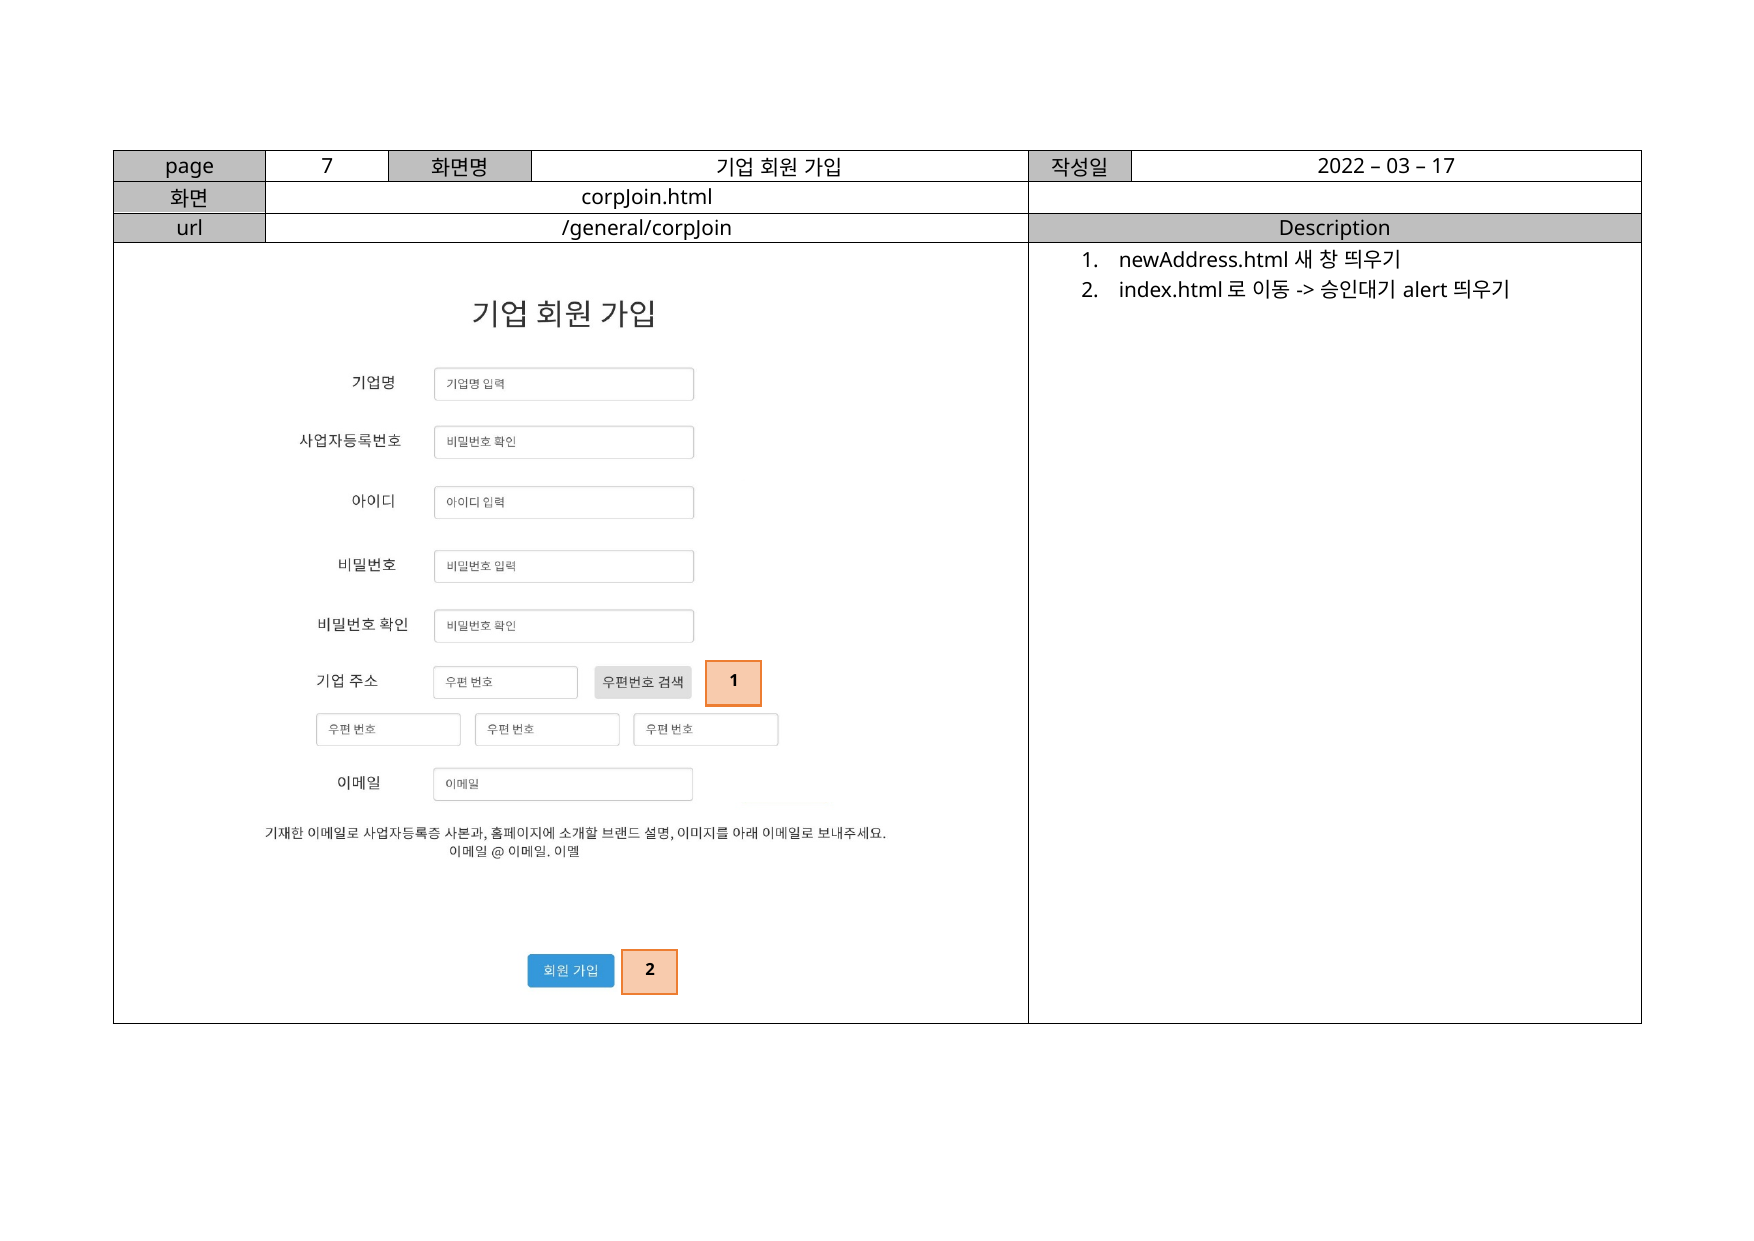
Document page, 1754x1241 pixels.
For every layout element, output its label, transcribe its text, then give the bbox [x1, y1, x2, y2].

table_cell /general/corpJoin [266, 214, 1028, 242]
table_cell url [114, 214, 265, 242]
table_cell corpJoin.html [266, 182, 1028, 212]
table_cell Description [1029, 214, 1641, 242]
table_header 화면명 [389, 151, 531, 181]
picture [124, 243, 1012, 1011]
table_header 기업 회원 가입 [532, 151, 1028, 181]
table_header 2022 – 03 – 17 [1132, 151, 1641, 181]
table_header 7 [266, 151, 388, 181]
table_cell [114, 243, 1028, 1023]
table_cell [1029, 182, 1641, 212]
table_header page [114, 151, 265, 181]
table_header 작성일 [1029, 151, 1131, 181]
table_cell newAddress.html 새 창 띄우기 index.html로 이동 -> 승인대기 alert 띄우기 [1029, 243, 1641, 1023]
table_cell 화면 [114, 182, 265, 212]
